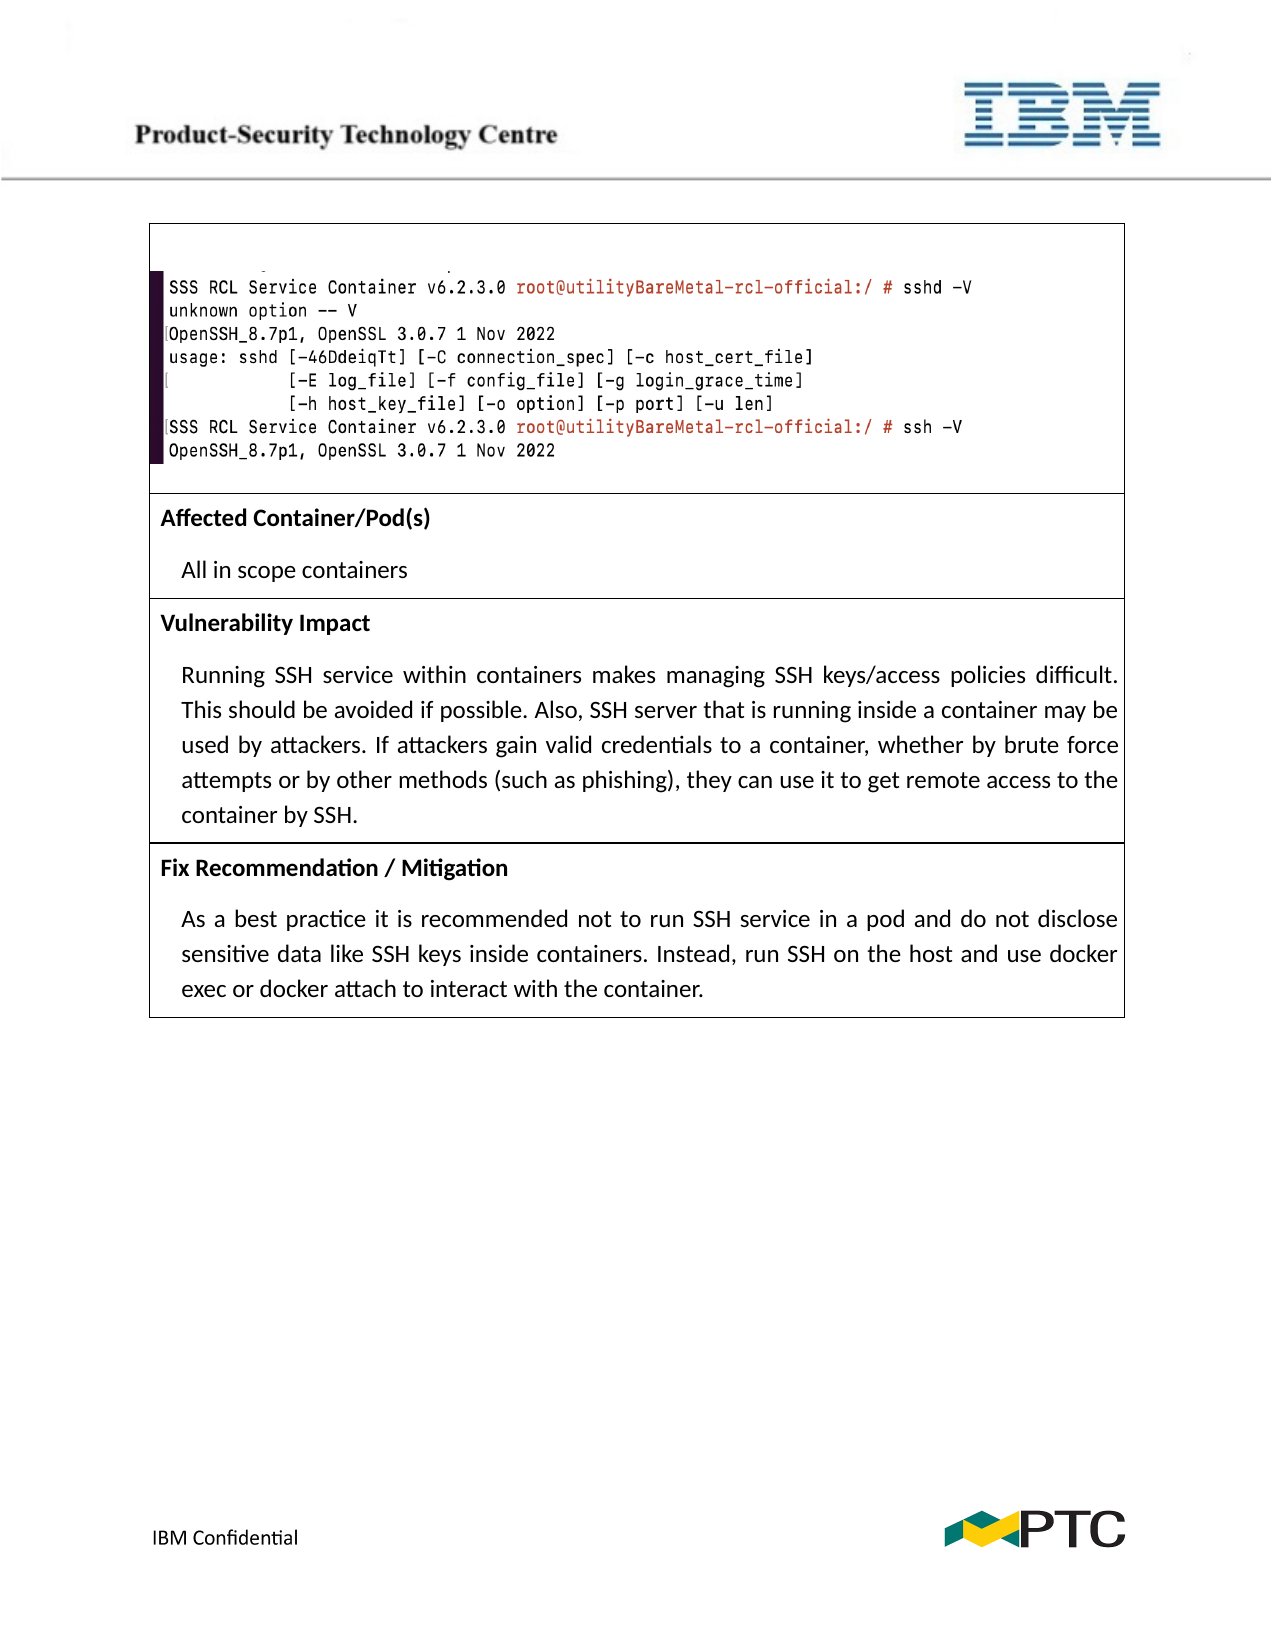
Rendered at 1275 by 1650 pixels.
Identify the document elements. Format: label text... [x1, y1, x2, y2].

picture [0, 1487, 1271, 1571]
table_cell Affected Container/Pod(s) All in scope containers [150, 494, 1124, 597]
table_cell Vulnerability Impact Running SSH service within containers makes managing SSH keys/access policies difficult. This should be avoided if possible. Also, SSH server that is running inside a container may be used by attackers. If attackers gain valid credentials to a container, whether by brute force attempts or by other methods (such as phishing), they can use it to get remote access to the container by SSH. [150, 599, 1124, 842]
picture [150, 271, 1123, 464]
table_cell Fix Recommendation / Mitigation As a best practice it is recommended not to run SSH service in a pod and do not disclose sensitive data like SSH keys inside containers. Instead, run SSH on the host and use docker exec or docker attach to interact with the container. [150, 844, 1124, 1017]
picture [0, 3, 1269, 220]
